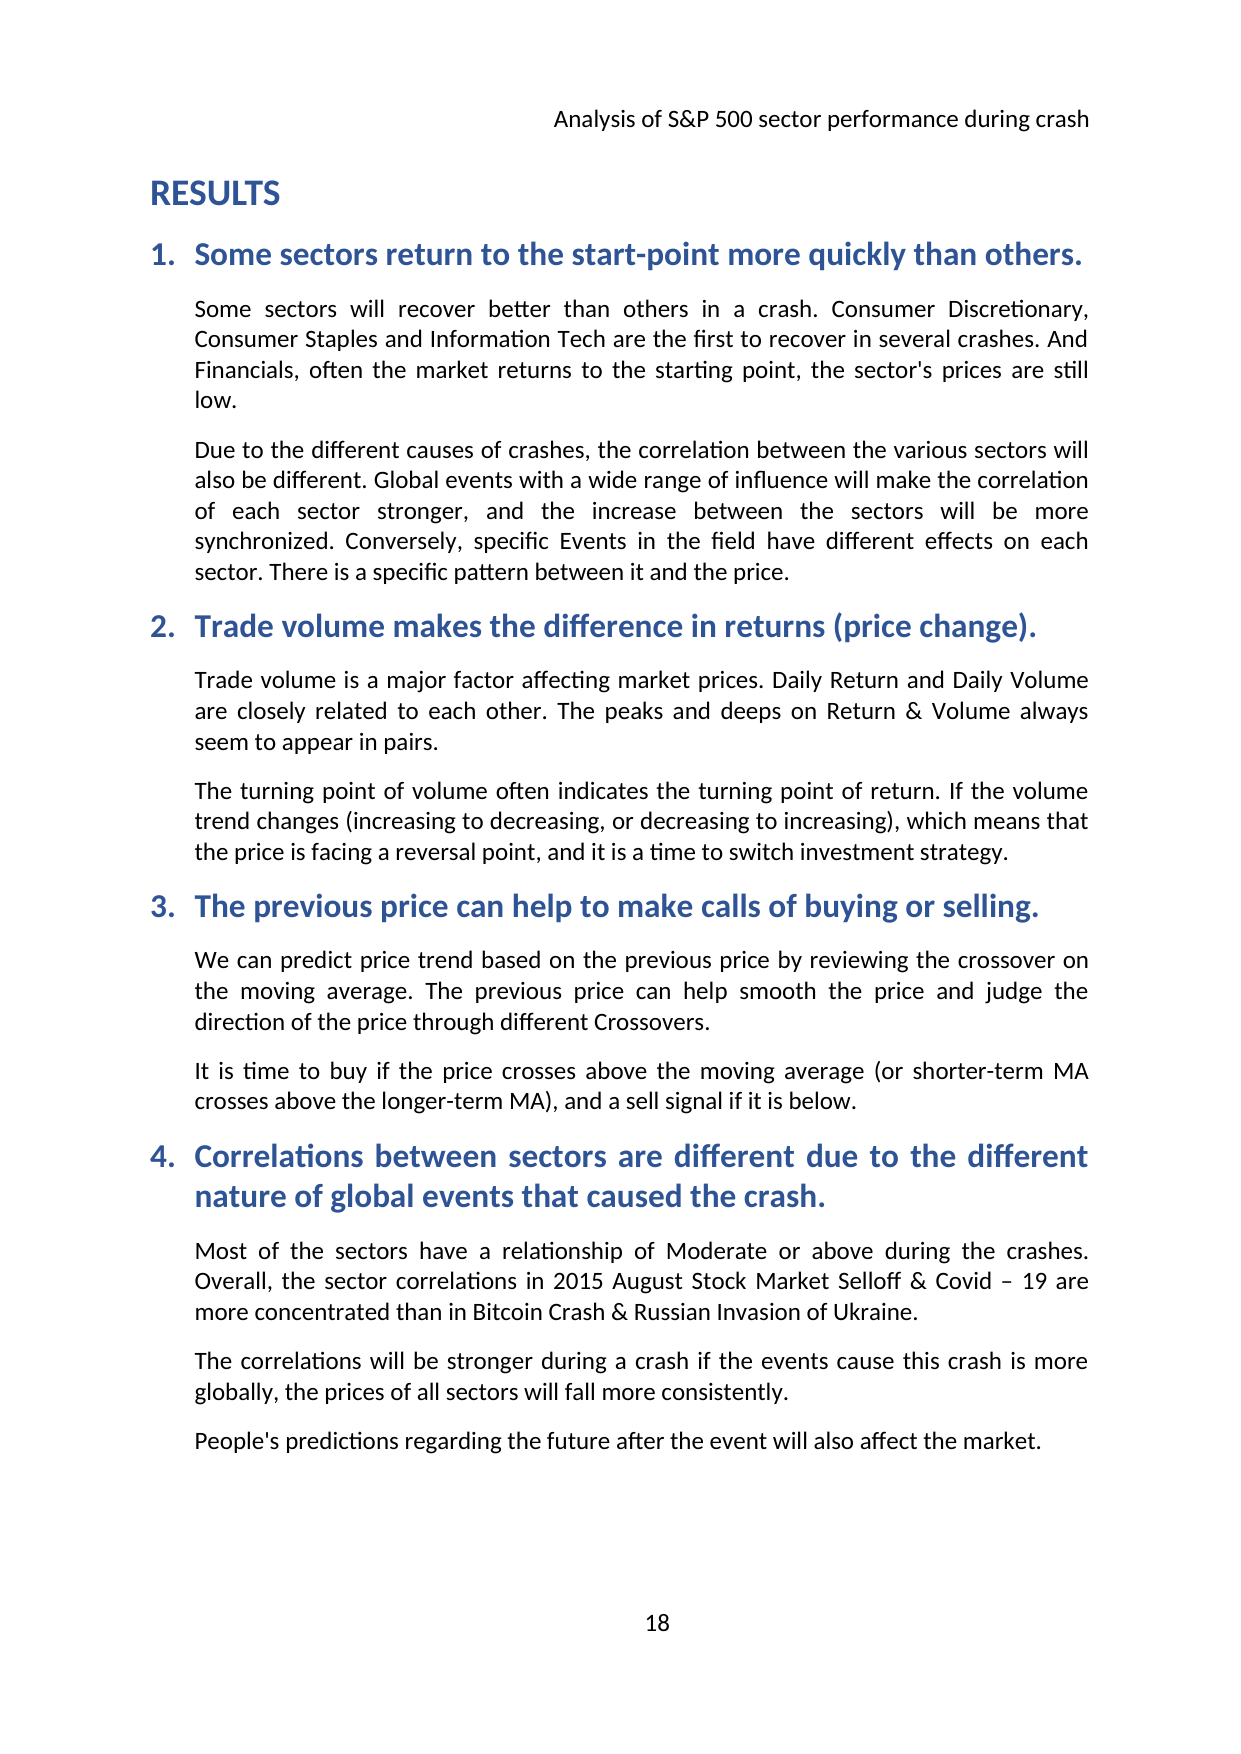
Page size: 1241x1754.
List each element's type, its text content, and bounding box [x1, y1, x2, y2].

subtitle The previous price can help to make calls of buying or selling. [150, 885, 1090, 926]
text Some sectors will recover better than others in a crash. Consumer Discretionary, Consumer Staples and Information Tech are the first to recover in several crashes. And Financials, often the market returns to the starting point, the sector's prices are still low. [194, 293, 1090, 415]
text Most of the sectors have a relationship of Moderate or above during the crashes. Overall, the sector correlations in 2015 August Stock Market Selloff & Covid – 19 are more concentrated than in Bitcoin Crash & Russian Invasion of Ukraine. [194, 1235, 1090, 1327]
subtitle RESULTS [150, 169, 1090, 215]
text We can predict price trend based on the previous price by reviewing the crossover on the moving average. The previous price can help smooth the price and judge the direction of the price through different Crossovers. [194, 945, 1090, 1036]
text It is time to buy if the price crosses above the moving average (or shorter-term MA crosses above the longer-term MA), and a sell signal if it is below. [194, 1055, 1090, 1116]
text Due to the different causes of crashes, the correlation between the various sectors will also be different. Global events with a wide range of influence will make the correlation of each sector stronger, and the increase between the sectors will be more synchronized. Conversely, specific Events in the field have different effects on each sector. There is a specific pattern between it and the price. [194, 434, 1090, 586]
subtitle Correlations between sectors are different due to the different nature of global events that caused the crash. [150, 1135, 1090, 1216]
subtitle Some sectors return to the start-point more quickly than others. [150, 233, 1090, 274]
text Trade volume is a major factor affecting market prices. Daily Return and Daily Volume are closely related to each other. The peaks and deeps on Return & Volume always seem to appear in pairs. [194, 664, 1090, 756]
text The turning point of volume often indicates the turning point of return. If the volume trend changes (increasing to decreasing, or decreasing to increasing), which means that the price is facing a reversal point, and it is a time to switch investment strategy. [194, 775, 1090, 866]
subtitle Trade volume makes the difference in returns (price change). [150, 605, 1090, 646]
text People's predictions regarding the future after the event will also affect the market. [194, 1425, 1090, 1456]
text The correlations will be stronger during a crash if the events cause this crash is more globally, the prices of all sectors will fall more consistently. [194, 1345, 1090, 1406]
